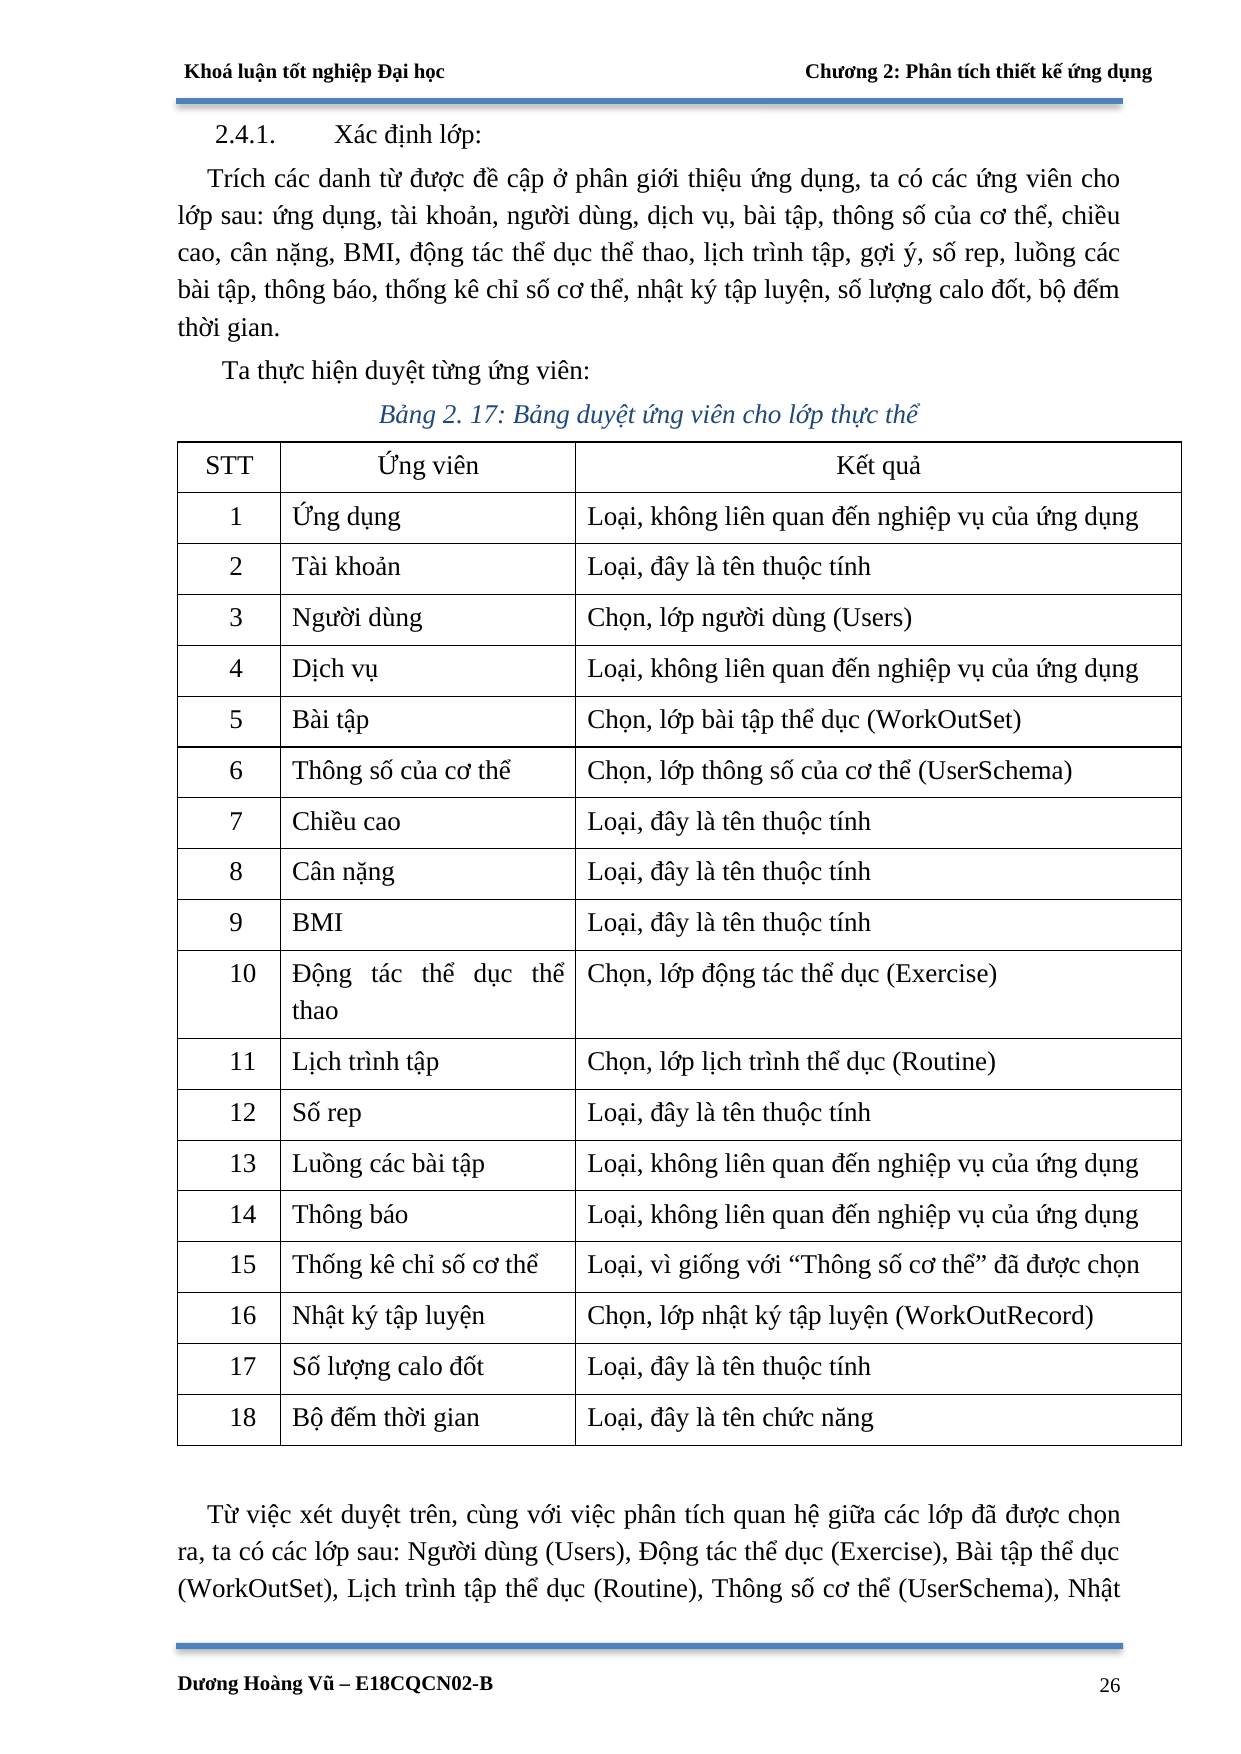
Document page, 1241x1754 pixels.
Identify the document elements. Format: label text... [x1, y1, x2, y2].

table_cell Chiều cao [281, 798, 575, 848]
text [177, 1498, 1122, 1603]
table_cell [178, 1242, 280, 1292]
table_cell Chọn, lớp nhật ký tập luyện (WorkOutRecord) [576, 1293, 1181, 1343]
text Ta thực hiện duyệt từng ứng viên: [177, 354, 1122, 386]
table_cell BMI [281, 900, 575, 950]
table_cell Dịch vụ [281, 646, 575, 696]
table_cell Người dùng [281, 595, 575, 645]
table_cell Loại, không liên quan đến nghiệp vụ của ứng dụng [576, 646, 1181, 696]
table_cell Lịch trình tập [281, 1039, 575, 1089]
table_cell Cân nặng [281, 849, 575, 899]
table_cell [178, 697, 280, 746]
text Trích các danh từ được đề cập ở phân giới thiệu ứng dụng, ta có các ứng viên cho lớp sau: ứng dụng, tài khoản, người dùng, dịch vụ, bài tập, thông số của cơ thể, chiều cao, cân nặng, BMI, động tác thể dục thể thao, lịch trình tập, gợi ý, số rep, luồng các bài tập, thông báo, thống kê chỉ số cơ thể, nhật ký tập luyện, số lượng calo đốt, bộ đếm thời gian. [177, 162, 1122, 342]
table_cell Chọn, lớp động tác thể dục (Exercise) [576, 951, 1181, 1038]
table_cell Chọn, lớp người dùng (Users) [576, 595, 1181, 645]
table_cell Loại, đây là tên chức năng [576, 1395, 1181, 1444]
table_cell [178, 798, 280, 848]
table_cell Luồng các bài tập [281, 1141, 575, 1190]
table_cell Động tác thể dục thể thao [281, 951, 575, 1038]
table_cell Tài khoản [281, 544, 575, 594]
table_cell Loại, đây là tên thuộc tính [576, 1090, 1181, 1139]
table_header Ứng viên [281, 443, 575, 492]
table_cell [178, 493, 280, 543]
table_cell [178, 646, 280, 696]
table_cell [178, 849, 280, 899]
table_cell Loại, đây là tên thuộc tính [576, 1344, 1181, 1394]
table_cell Loại, đây là tên thuộc tính [576, 544, 1181, 594]
table_cell Loại, không liên quan đến nghiệp vụ của ứng dụng [576, 1141, 1181, 1190]
table_cell Bài tập [281, 697, 575, 746]
table_cell [178, 595, 280, 645]
table_cell [178, 544, 280, 594]
table_cell Chọn, lớp bài tập thể dục (WorkOutSet) [576, 697, 1181, 746]
table_cell [178, 1191, 280, 1241]
table_cell Chọn, lớp lịch trình thể dục (Routine) [576, 1039, 1181, 1089]
table_cell Bộ đếm thời gian [281, 1395, 575, 1444]
table_cell Loại, vì giống với “Thông số cơ thể” đã được chọn [576, 1242, 1181, 1292]
table_header STT [178, 443, 280, 492]
table_cell [178, 1039, 280, 1089]
table_cell Loại, đây là tên thuộc tính [576, 798, 1181, 848]
table_cell Loại, đây là tên thuộc tính [576, 900, 1181, 950]
table_cell Thông báo [281, 1191, 575, 1241]
list Xác định lớp: [215, 118, 1122, 149]
table_cell [178, 1293, 280, 1343]
table_cell Thống kê chỉ số cơ thể [281, 1242, 575, 1292]
table_cell Loại, không liên quan đến nghiệp vụ của ứng dụng [576, 1191, 1181, 1241]
table_cell [178, 900, 280, 950]
table_cell [178, 1090, 280, 1139]
table_cell [178, 951, 280, 1038]
table_cell Số rep [281, 1090, 575, 1139]
table_cell Chọn, lớp thông số của cơ thể (UserSchema) [576, 748, 1181, 797]
table_cell [178, 748, 280, 797]
table_cell Nhật ký tập luyện [281, 1293, 575, 1343]
table_cell [178, 1344, 280, 1394]
table_cell [178, 1141, 280, 1190]
table_cell Loại, không liên quan đến nghiệp vụ của ứng dụng [576, 493, 1181, 543]
table_cell [178, 1395, 280, 1444]
table_cell Số lượng calo đốt [281, 1344, 575, 1394]
table_cell Ứng dụng [281, 493, 575, 543]
table_cell Loại, đây là tên thuộc tính [576, 849, 1181, 899]
table_header Kết quả [576, 443, 1181, 492]
table_cell Thông số của cơ thể [281, 748, 575, 797]
